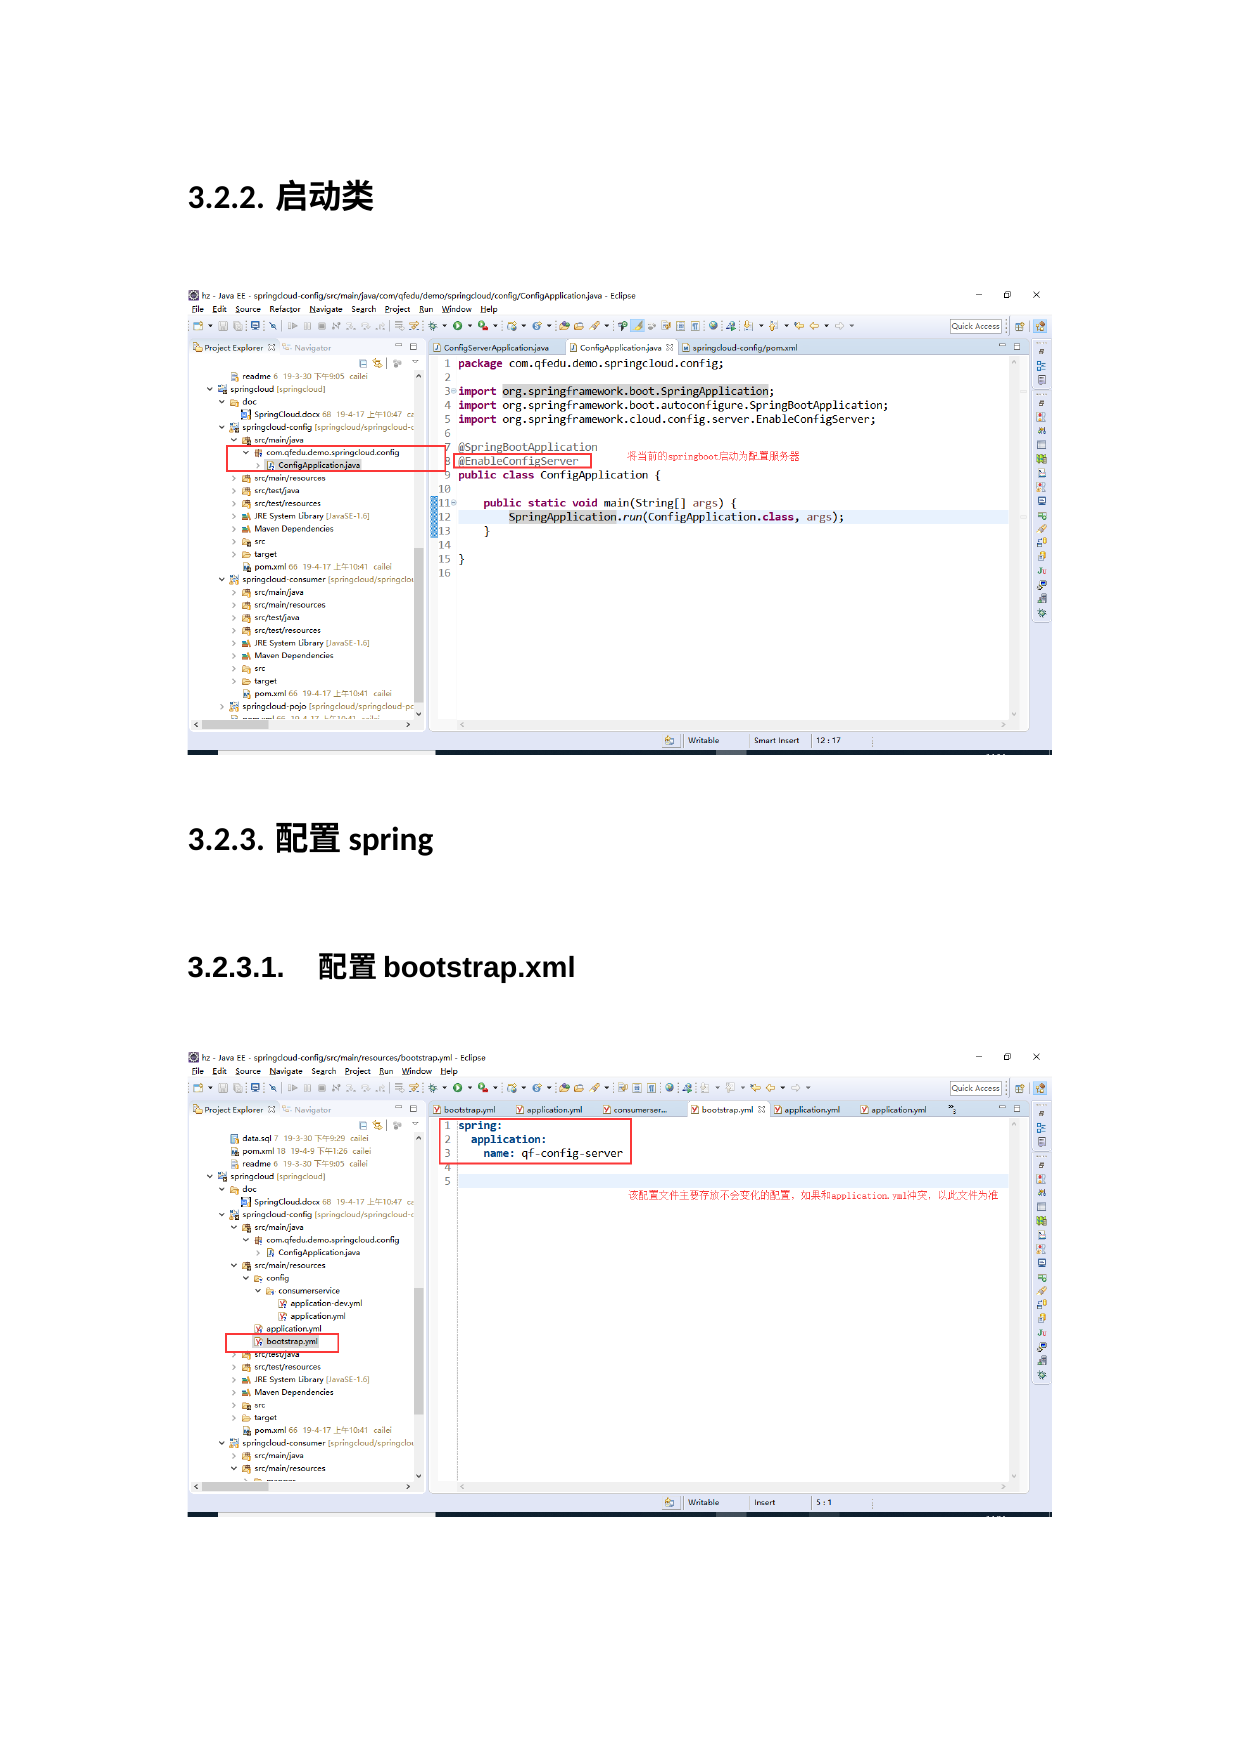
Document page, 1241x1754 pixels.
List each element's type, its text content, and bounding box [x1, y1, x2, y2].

picture [187, 1050, 1052, 1517]
subtitle 启动类 [187, 162, 1053, 227]
subtitle 配置bootstrap.xml [187, 932, 1053, 997]
picture [187, 288, 1052, 755]
subtitle 配置spring [187, 803, 1053, 868]
